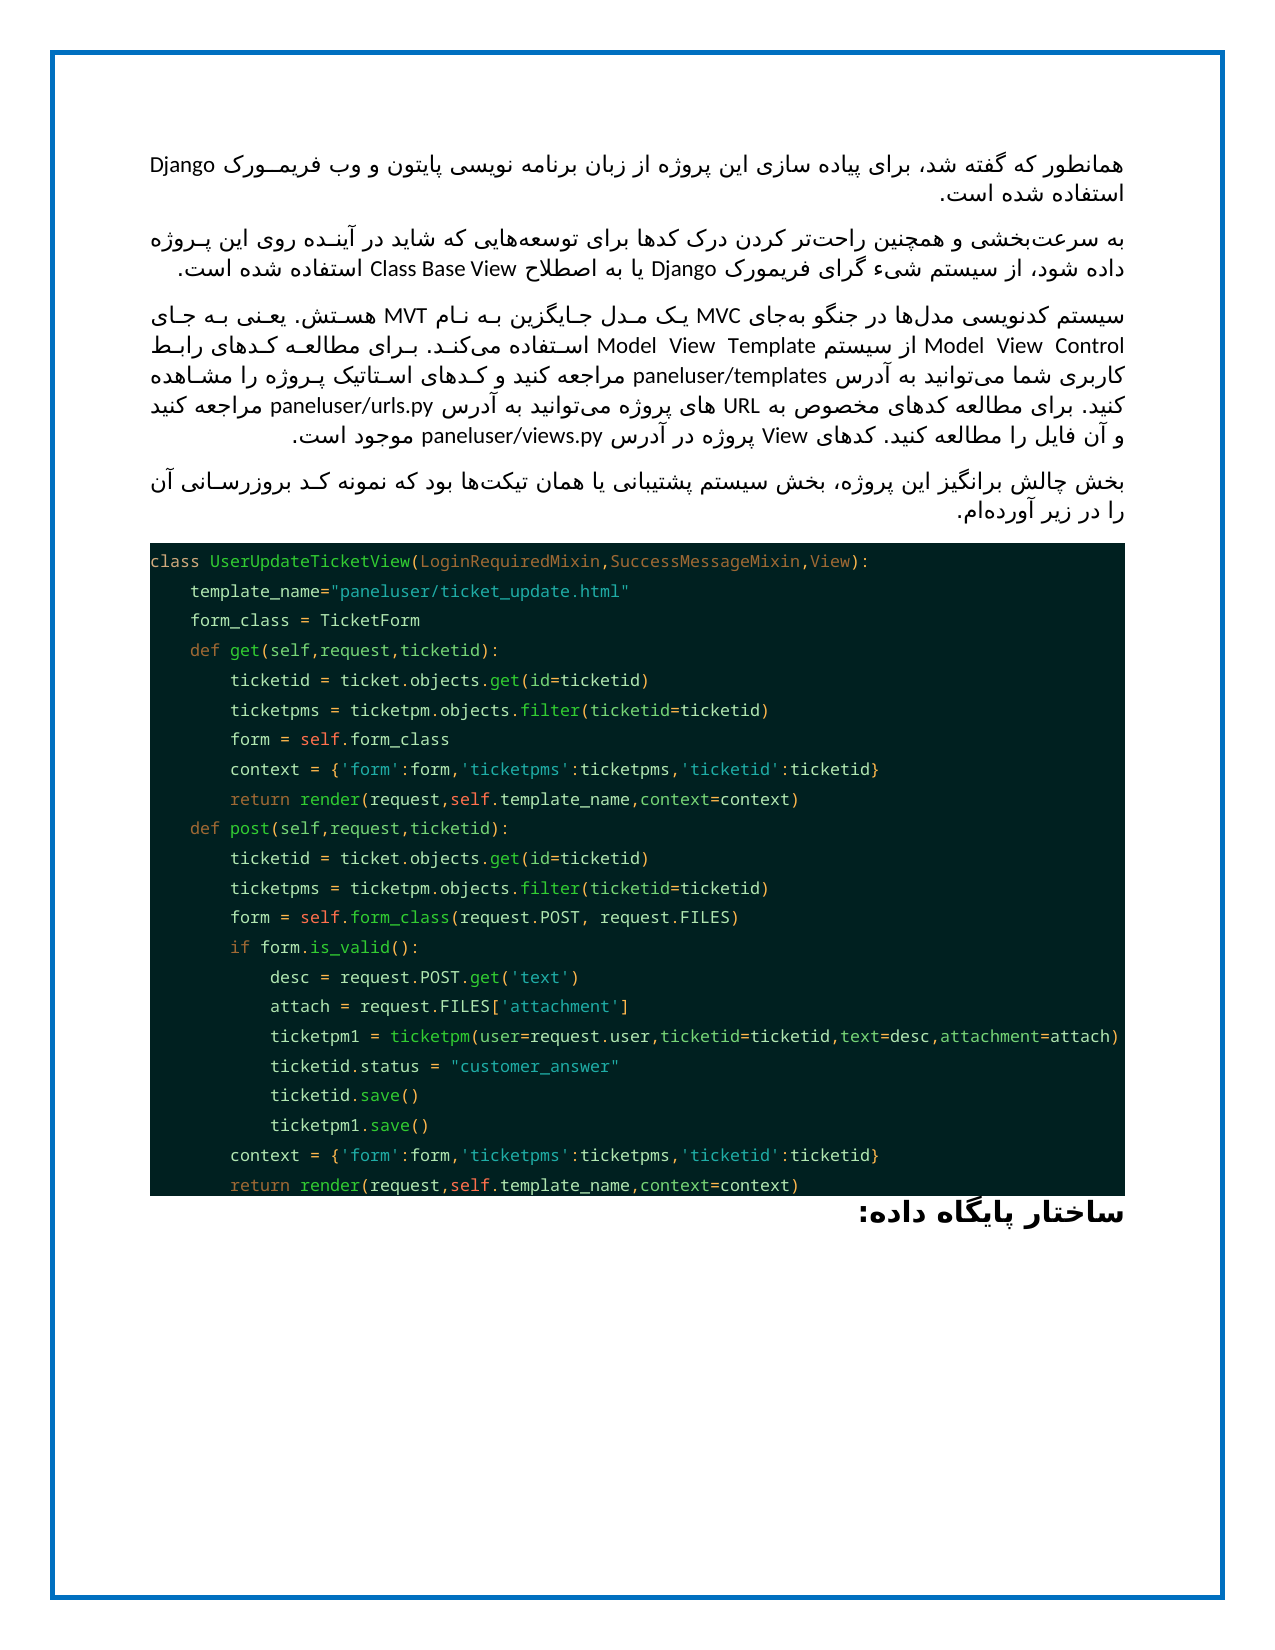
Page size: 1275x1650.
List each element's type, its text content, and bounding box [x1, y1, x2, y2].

text به سرعت‌بخشی و همچنین راحت‌تر کردن درک کد‌ها برای توسعه‌هایی که شاید در آینده روی این پروژه داده شود، از سیستم شیء گرای فریمورک Django یا به اصطلاح ‌Class Base View استفاده شده است. [150, 226, 1125, 282]
text class UserUpdateTicketView(LoginRequiredMixin,SuccessMessageMixin,View): [150, 543, 1125, 572]
text ticketpm1 = ticketpm(user=request.user,ticketid=ticketid,text=desc,attachment=attach) [150, 1018, 1125, 1047]
text ticketpms = ticketpm.objects.filter(ticketid=ticketid) [150, 869, 1125, 899]
text desc = request.POST.get('text') [150, 958, 1125, 988]
text if form.is_valid(): [150, 929, 1125, 958]
text ticketid = ticket.objects.get(id=ticketid) [150, 661, 1125, 691]
text form_class = TicketForm [150, 602, 1125, 632]
text context = {'form':form,'ticketpms':ticketpms,'ticketid':ticketid} [150, 1136, 1125, 1166]
text attach = request.FILES['attachment'] [150, 988, 1125, 1018]
text سیستم کدنویسی مدل‌ها در جنگو به‌جای MVC یک مدل جایگزین به نام MVT هستش. یعنی به جای Model View Control از سیستم Model View Template استفاده می‌کند. برای مطالعه کد‌های رابط کاربری شما می‌توانید به آدرس paneluser/templates مراجعه کنید و کد‌های استاتیک پروژه را مشاهده کنید. برای مطالعه کد‌های مخصوص به URL های پروژه می‌توانید به آدرس paneluser/urls.py مراجعه کنید و آن فایل را مطالعه کنید. کد‌های View پروژه در آدرس paneluser/views.py موجود است. [150, 301, 1125, 450]
text context = {'form':form,'ticketpms':ticketpms,'ticketid':ticketid} [150, 751, 1125, 780]
text form = self.form_class(request.POST, request.FILES) [150, 899, 1125, 929]
text form = self.form_class [150, 721, 1125, 751]
text return render(request,self.template_name,context=context) [150, 1166, 1125, 1196]
text template_name="paneluser/ticket_update.html" [150, 572, 1125, 602]
text ticketid.save() [150, 1077, 1125, 1107]
text ticketid.status = "customer_answer" [150, 1047, 1125, 1077]
text def post(self,request,ticketid): [150, 810, 1125, 839]
text ساختار پایگاه داده: [150, 1196, 1125, 1230]
text ticketpms = ticketpm.objects.filter(ticketid=ticketid) [150, 691, 1125, 721]
text همانطور که گفته شد، برای پیاده سازی این پروژه از زبان برنامه نویسی پایتون و وب فریمورک Django استفاده شده است. [150, 150, 1125, 207]
text def get(self,request,ticketid): [150, 632, 1125, 661]
text return render(request,self.template_name,context=context) [150, 780, 1125, 810]
text ticketpm1.save() [150, 1107, 1125, 1136]
text ticketid = ticket.objects.get(id=ticketid) [150, 839, 1125, 869]
text بخش چالش بر‌انگیز این پروژه، بخش سیستم پشتیبانی یا همان تیکت‌ها بود که نمونه کد بروزرسانی آن را در زیر آورده‌ام. [150, 468, 1125, 524]
